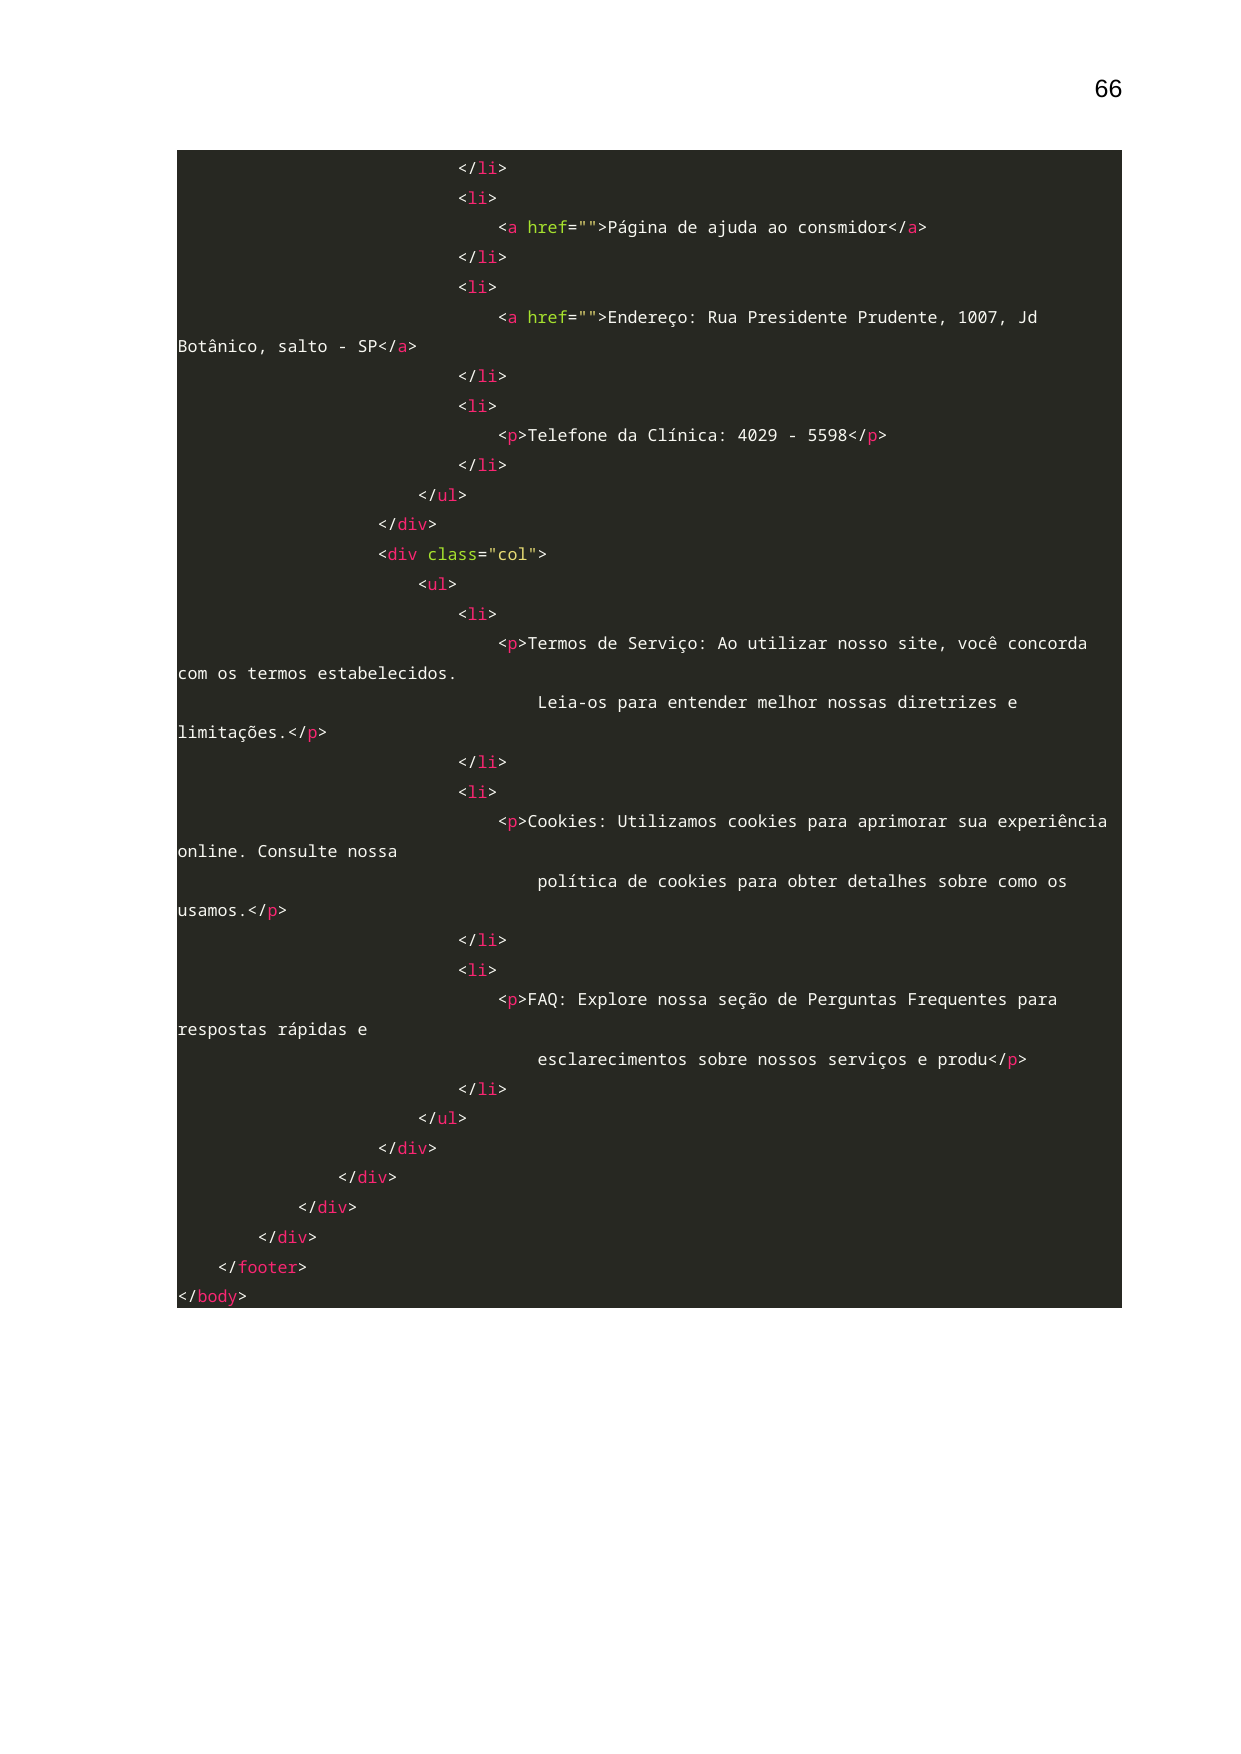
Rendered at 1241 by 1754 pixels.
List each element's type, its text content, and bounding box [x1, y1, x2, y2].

text <li> [177, 387, 1122, 417]
text <p>FAQ: Explore nossa seção de Perguntas Frequentes para respostas rápidas e [177, 981, 1122, 1040]
text </div> [177, 1129, 1122, 1159]
text </div> [177, 506, 1122, 536]
text esclarecimentos sobre nossos serviços e produ</p> [177, 1040, 1122, 1070]
text </div> [177, 1159, 1122, 1189]
text <li> [177, 595, 1122, 625]
text </ul> [177, 1100, 1122, 1129]
text </li> [177, 239, 1122, 268]
text <ul> [177, 565, 1122, 595]
text <li> [177, 773, 1122, 803]
text <div class="col"> [177, 536, 1122, 565]
text Leia-os para entender melhor nossas diretrizes e limitações.</p> [177, 684, 1122, 743]
text <p>Cookies: Utilizamos cookies para aprimorar sua experiência online. Consulte nossa [177, 803, 1122, 862]
text </ul> [177, 476, 1122, 506]
text </div> [177, 1189, 1122, 1218]
text <p>Termos de Serviço: Ao utilizar nosso site, você concorda com os termos estabelecidos. [177, 625, 1122, 684]
text </li> [177, 358, 1122, 387]
text <li> [177, 951, 1122, 981]
text </body> [177, 1278, 1122, 1308]
text <li> [177, 179, 1122, 209]
text </div> [177, 1218, 1122, 1248]
text <li> [177, 268, 1122, 298]
text </li> [177, 150, 1122, 179]
text política de cookies para obter detalhes sobre como os usamos.</p> [177, 862, 1122, 922]
text </li> [177, 1070, 1122, 1100]
text </li> [177, 447, 1122, 476]
text <a href="">Página de ajuda ao consmidor</a> [177, 209, 1122, 239]
text </li> [177, 743, 1122, 773]
text </footer> [177, 1248, 1122, 1278]
text <p>Telefone da Clínica: 4029 - 5598</p> [177, 417, 1122, 447]
text <a href="">Endereço: Rua Presidente Prudente, 1007, Jd Botânico, salto - SP</a> [177, 298, 1122, 358]
text </li> [177, 922, 1122, 951]
